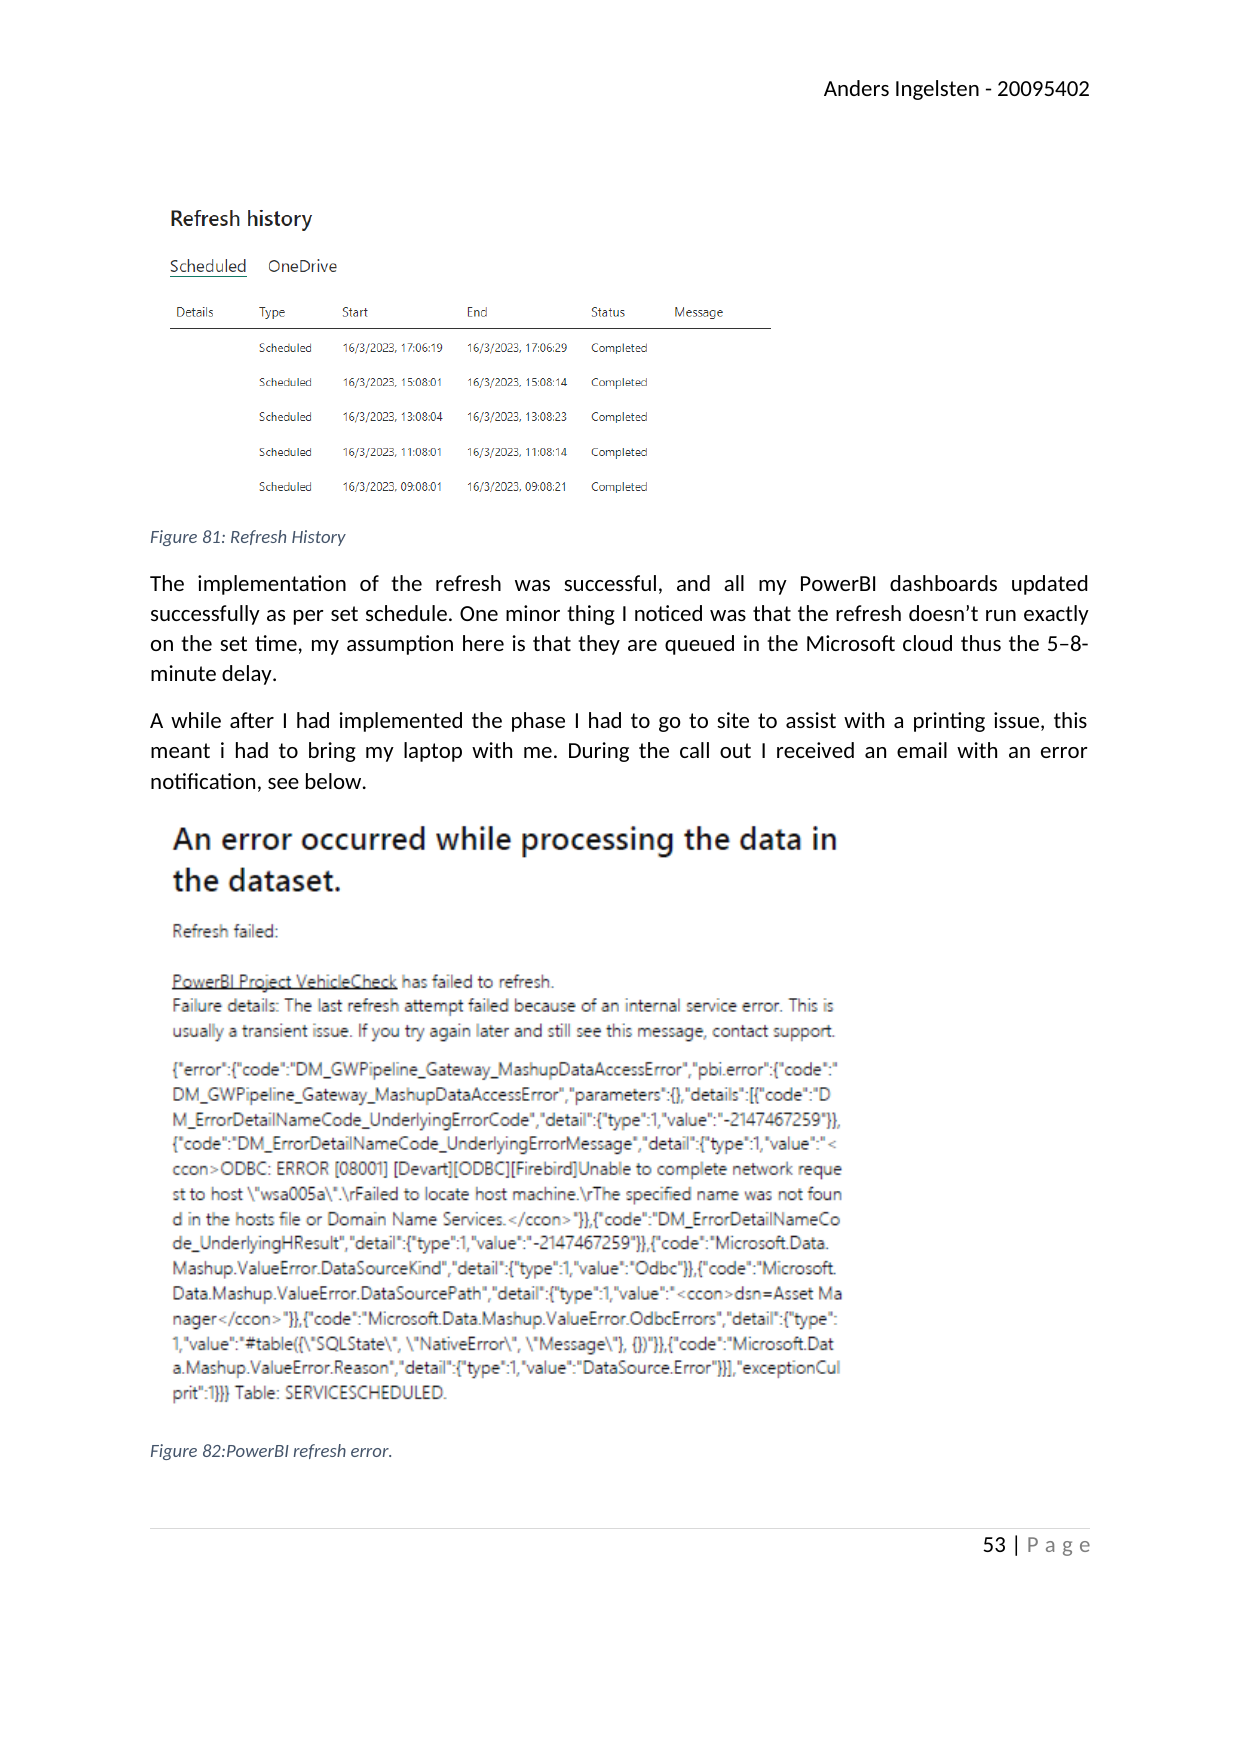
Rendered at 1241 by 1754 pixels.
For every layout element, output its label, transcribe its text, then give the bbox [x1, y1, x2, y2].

picture [150, 813, 858, 1420]
picture [150, 195, 771, 507]
text The implementation of the refresh was successful, and all my PowerBI dashboards updated successfully as per set schedule. One minor thing I noticed was that the refresh doesn’t run exactly on the set time, my assumption here is that they are queued in the Microsoft cloud thus the 5–8-minute delay. [150, 569, 1090, 687]
text A while after I had implemented the phase I had to go to site to assist with a printing issue, this meant i had to bring my laptop with me. During the call out I received an email with an error notification, see below. [150, 706, 1090, 795]
